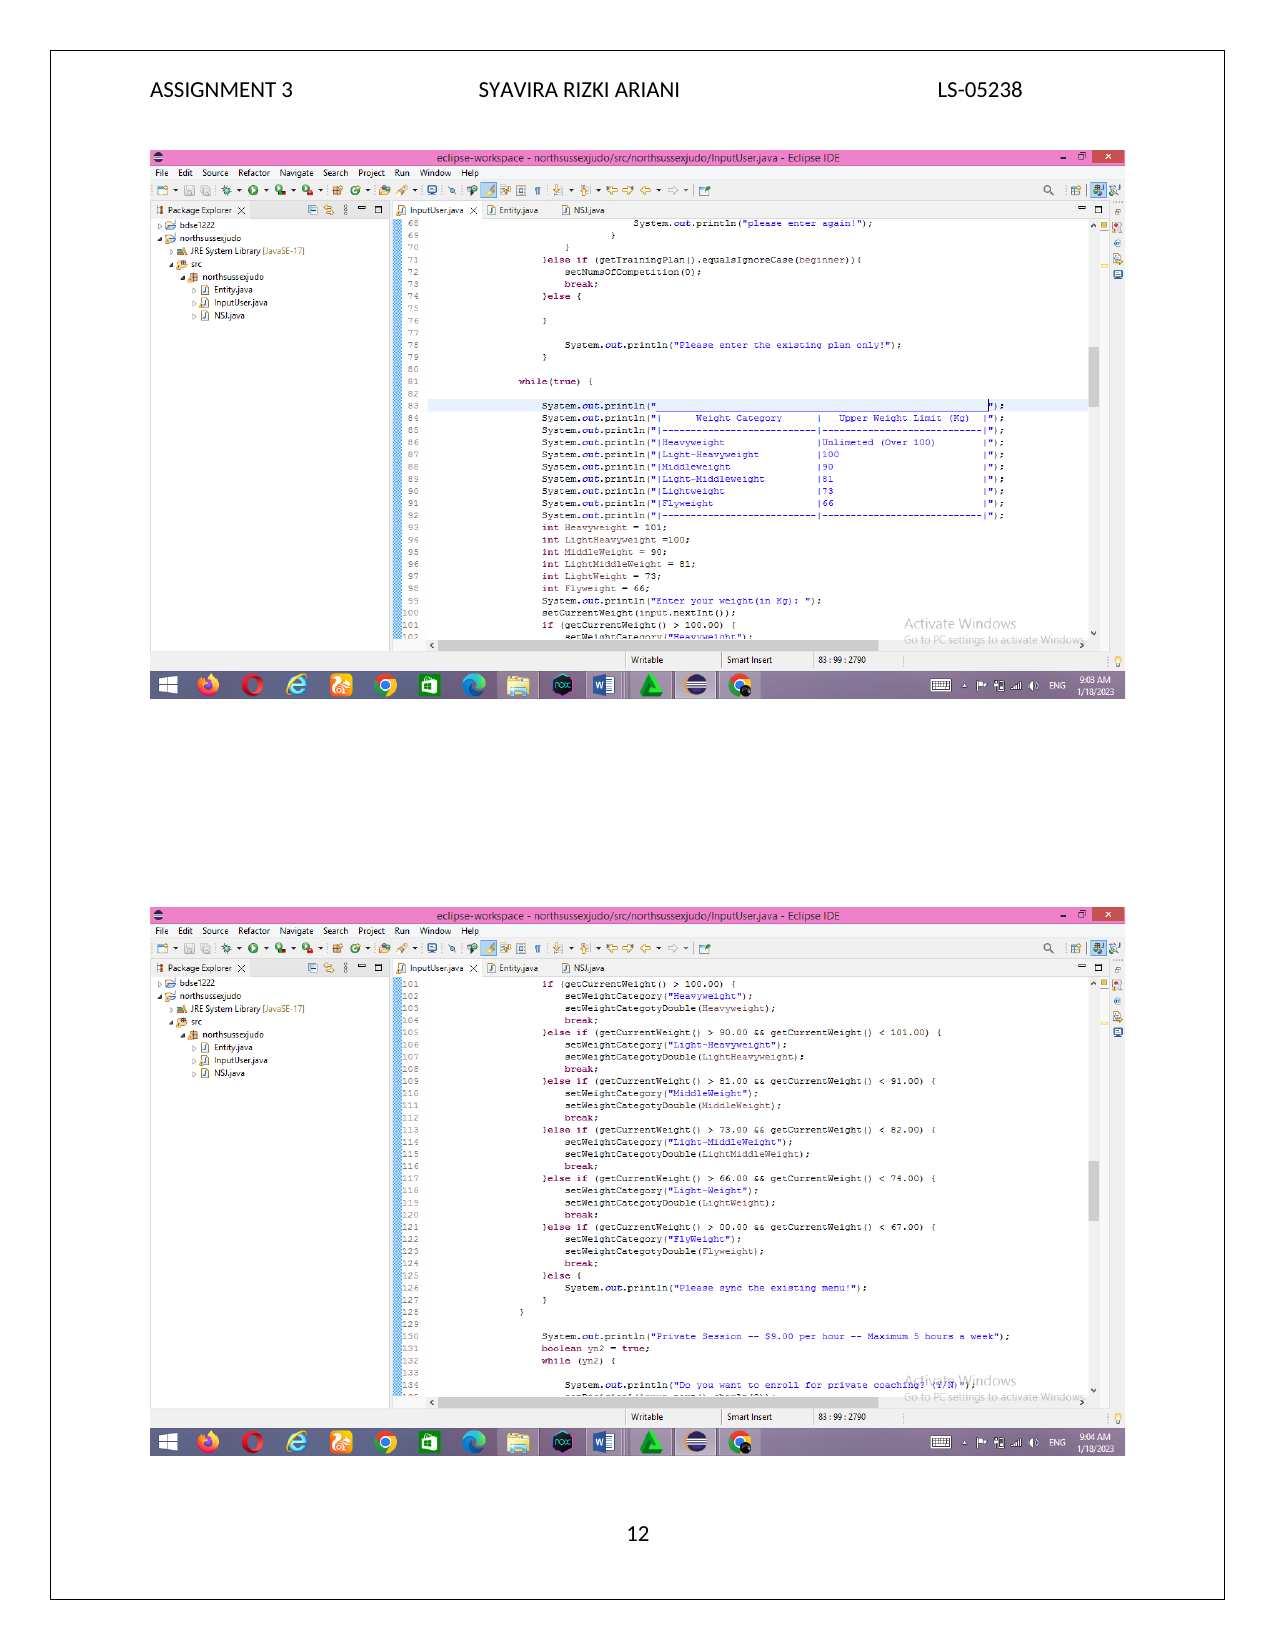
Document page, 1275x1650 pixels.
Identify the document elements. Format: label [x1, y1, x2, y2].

picture [150, 907, 1125, 1456]
picture [150, 150, 1125, 699]
